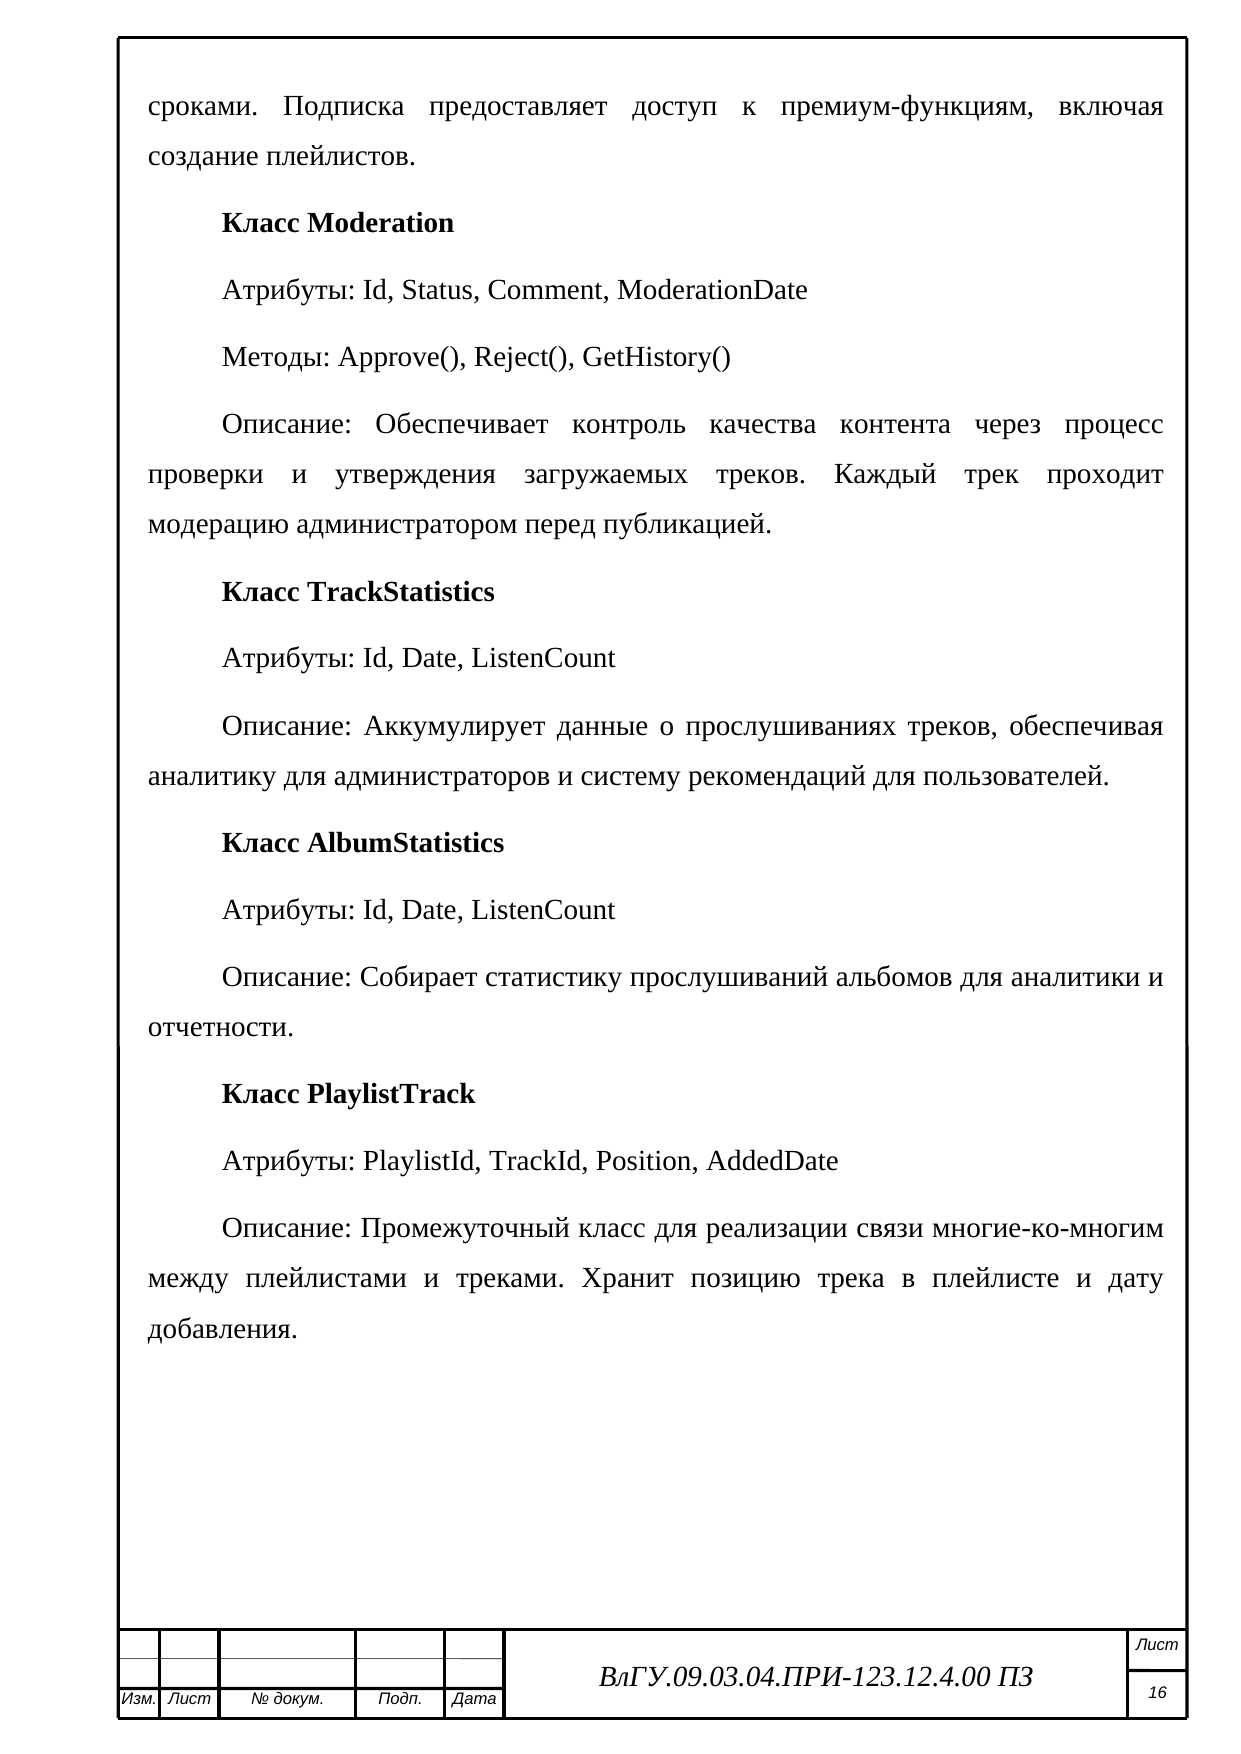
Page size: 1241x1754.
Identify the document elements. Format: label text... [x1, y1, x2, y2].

text Атрибуты: Id, Status, Comment, ModerationDate [148, 272, 1164, 306]
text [148, 88, 1164, 172]
text Класс PlaylistTrack [148, 1076, 1164, 1110]
text Описание: Промежуточный класс для реализации связи многие-ко-многим между плейлистами и треками. Хранит позицию трека в плейлисте и дату добавления. [148, 1210, 1164, 1344]
text Атрибуты: Id, Date, ListenCount [148, 641, 1164, 674]
text Атрибуты: Id, Date, ListenCount [148, 892, 1164, 925]
text Класс Moderation [148, 205, 1164, 239]
text Класс AlbumStatistics [148, 825, 1164, 858]
text Описание: Обеспечивает контроль качества контента через процесс проверки и утверждения загружаемых треков. Каждый трек проходит модерацию администратором перед публикацией. [148, 406, 1164, 540]
text Описание: Аккумулирует данные о прослушиваниях треков, обеспечивая аналитику для администраторов и систему рекомендаций для пользователей. [148, 708, 1164, 791]
text Методы: Approve(), Reject(), GetHistory() [148, 339, 1164, 373]
text Описание: Собирает статистику прослушиваний альбомов для аналитики и отчетности. [148, 959, 1164, 1043]
text Класс TrackStatistics [148, 574, 1164, 607]
text Атрибуты: PlaylistId, TrackId, Position, AddedDate [148, 1143, 1164, 1177]
